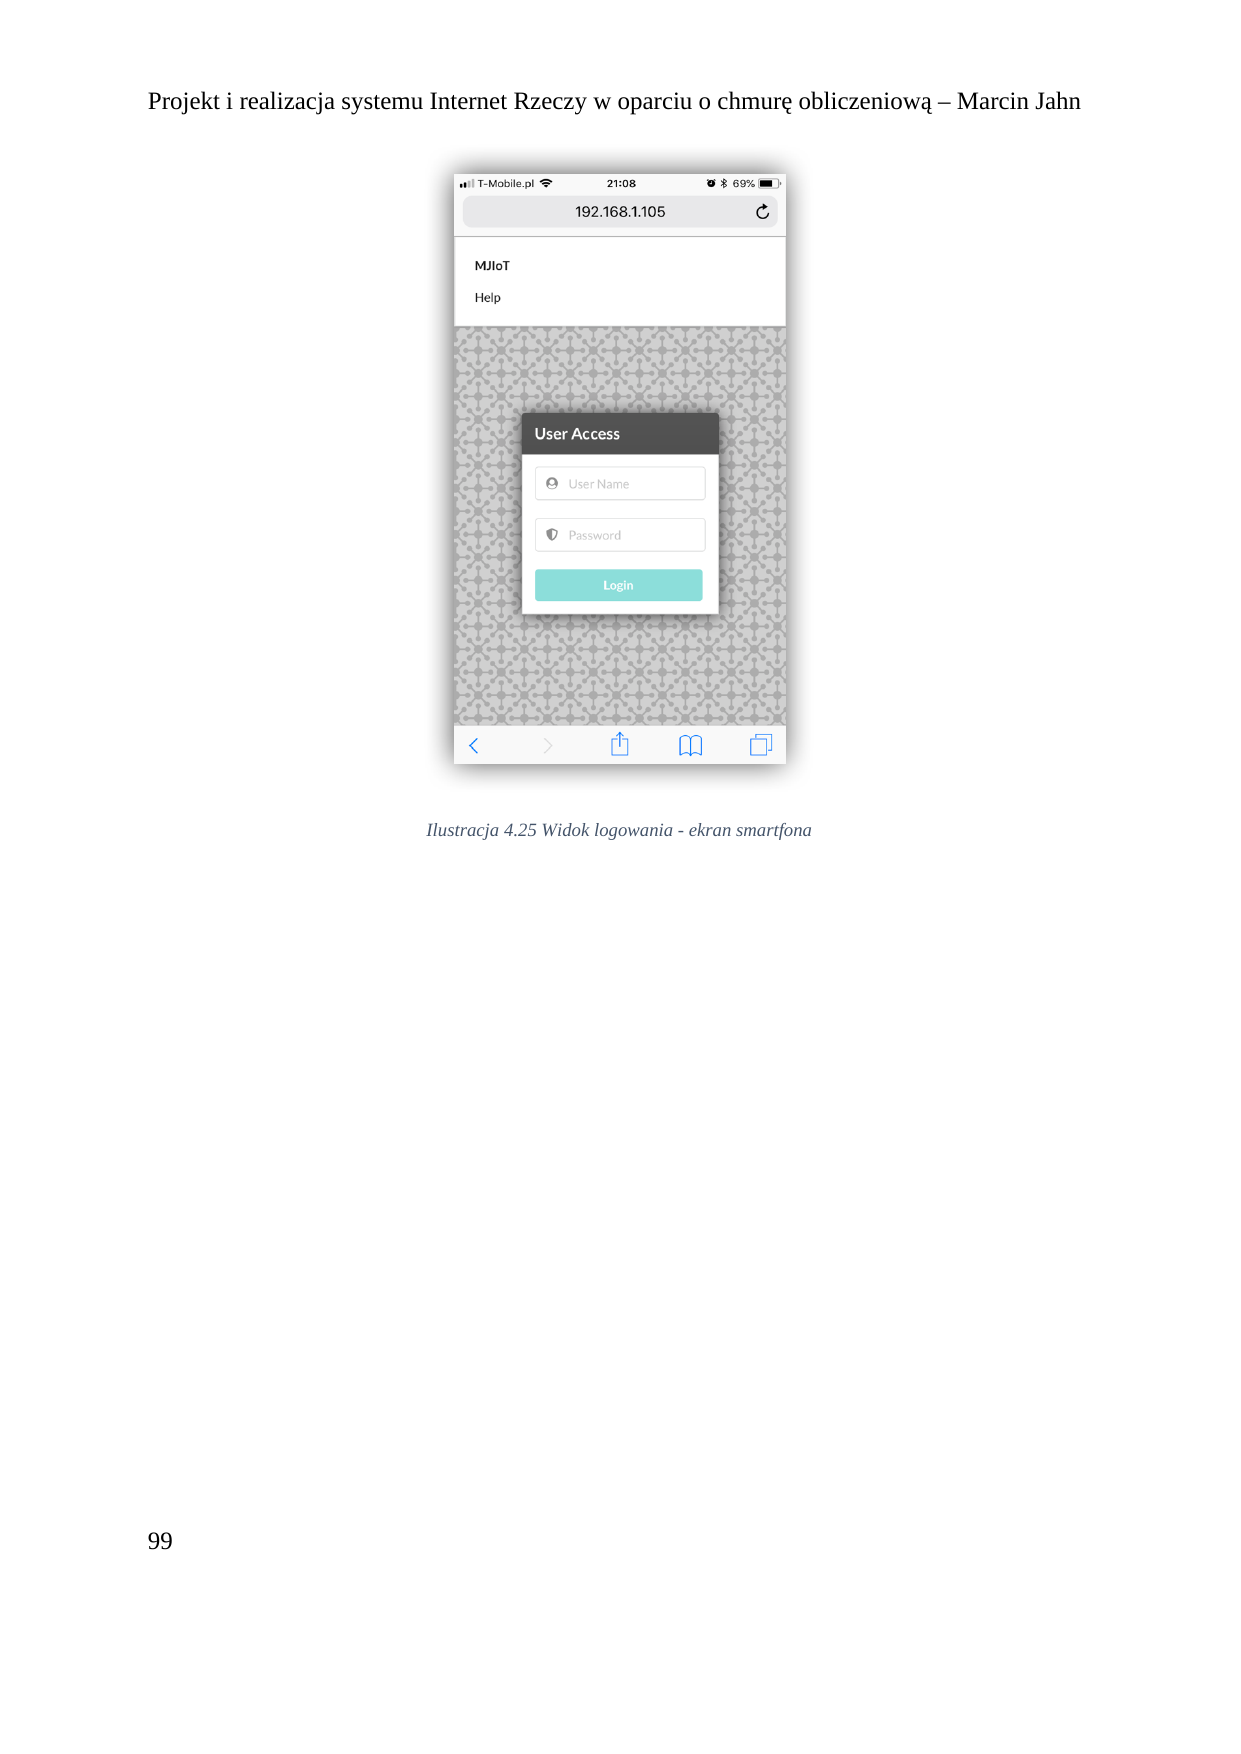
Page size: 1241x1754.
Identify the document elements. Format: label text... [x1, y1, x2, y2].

picture [454, 174, 786, 764]
